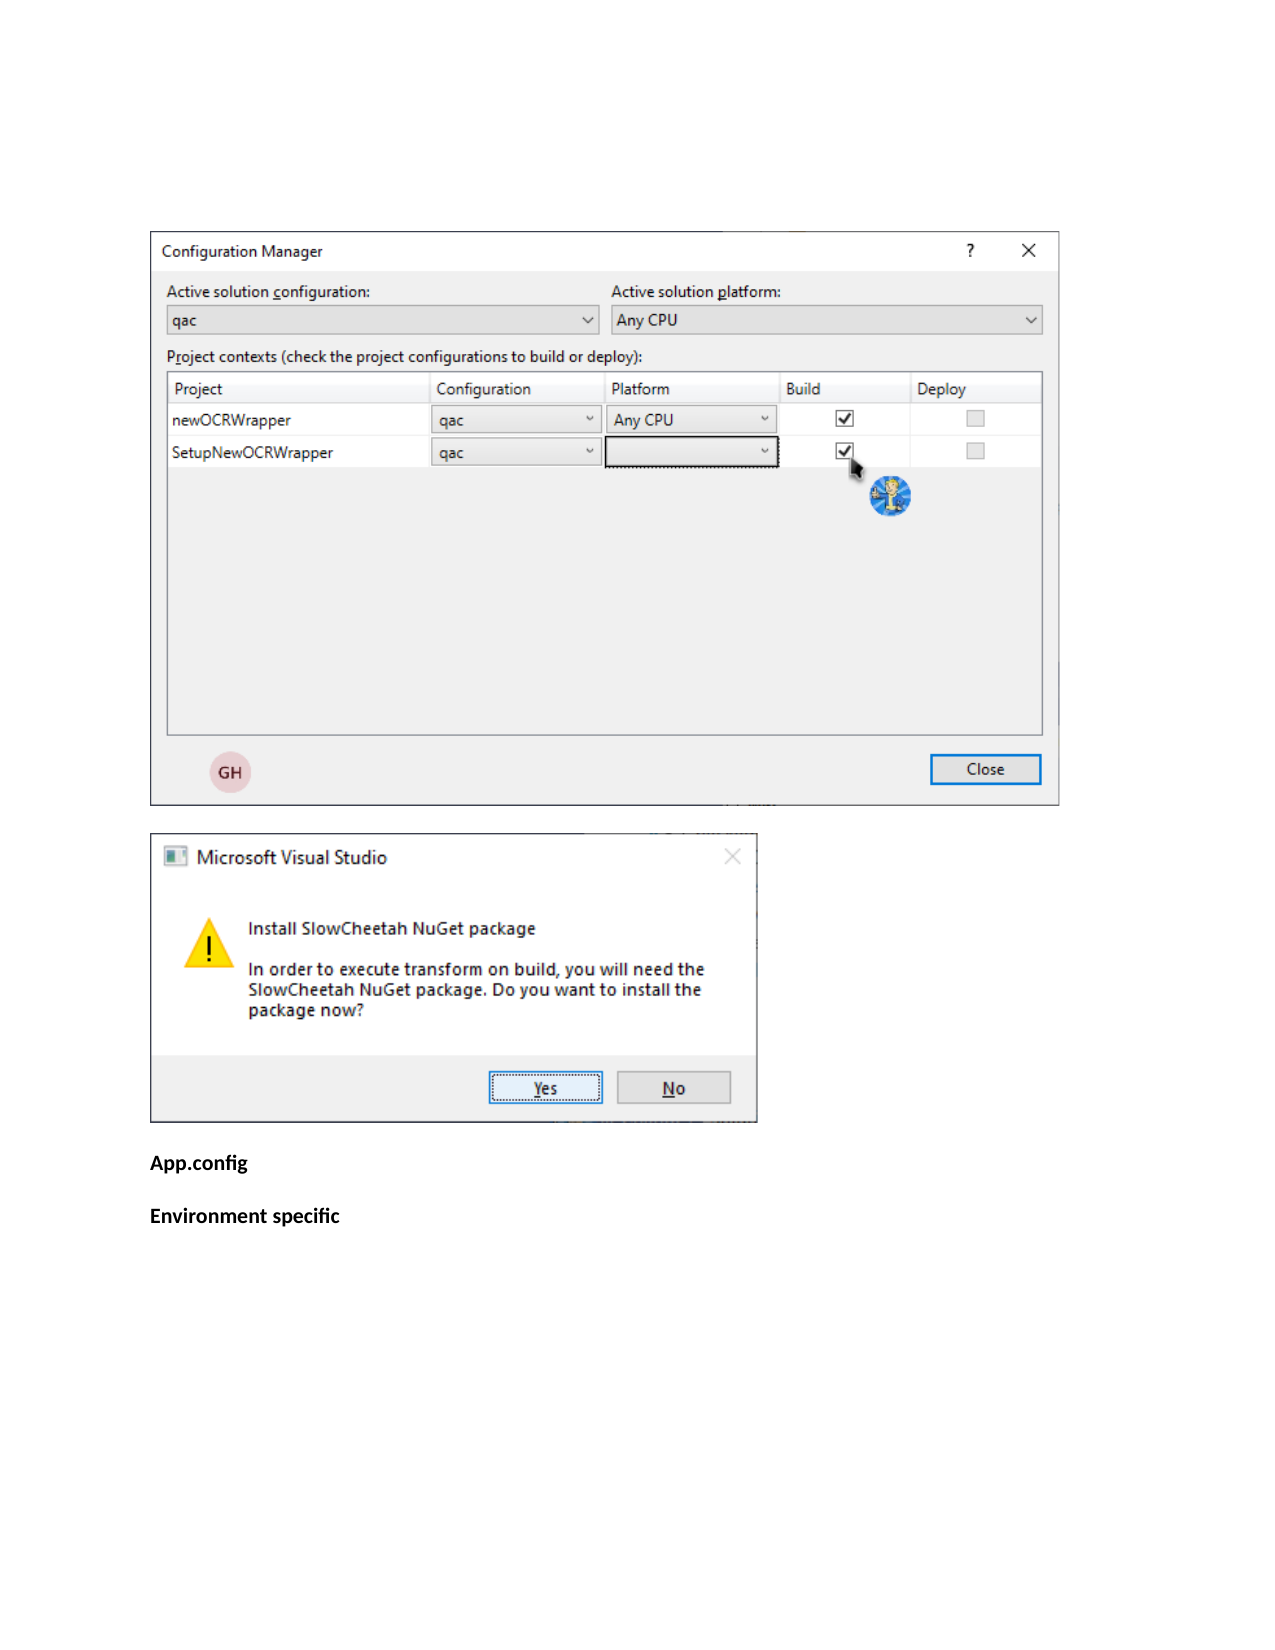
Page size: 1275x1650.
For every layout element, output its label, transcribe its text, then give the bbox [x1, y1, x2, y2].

picture [150, 231, 1060, 806]
picture [150, 833, 758, 1123]
text App.config [150, 1149, 1125, 1176]
text Environment specific [150, 1202, 1125, 1229]
